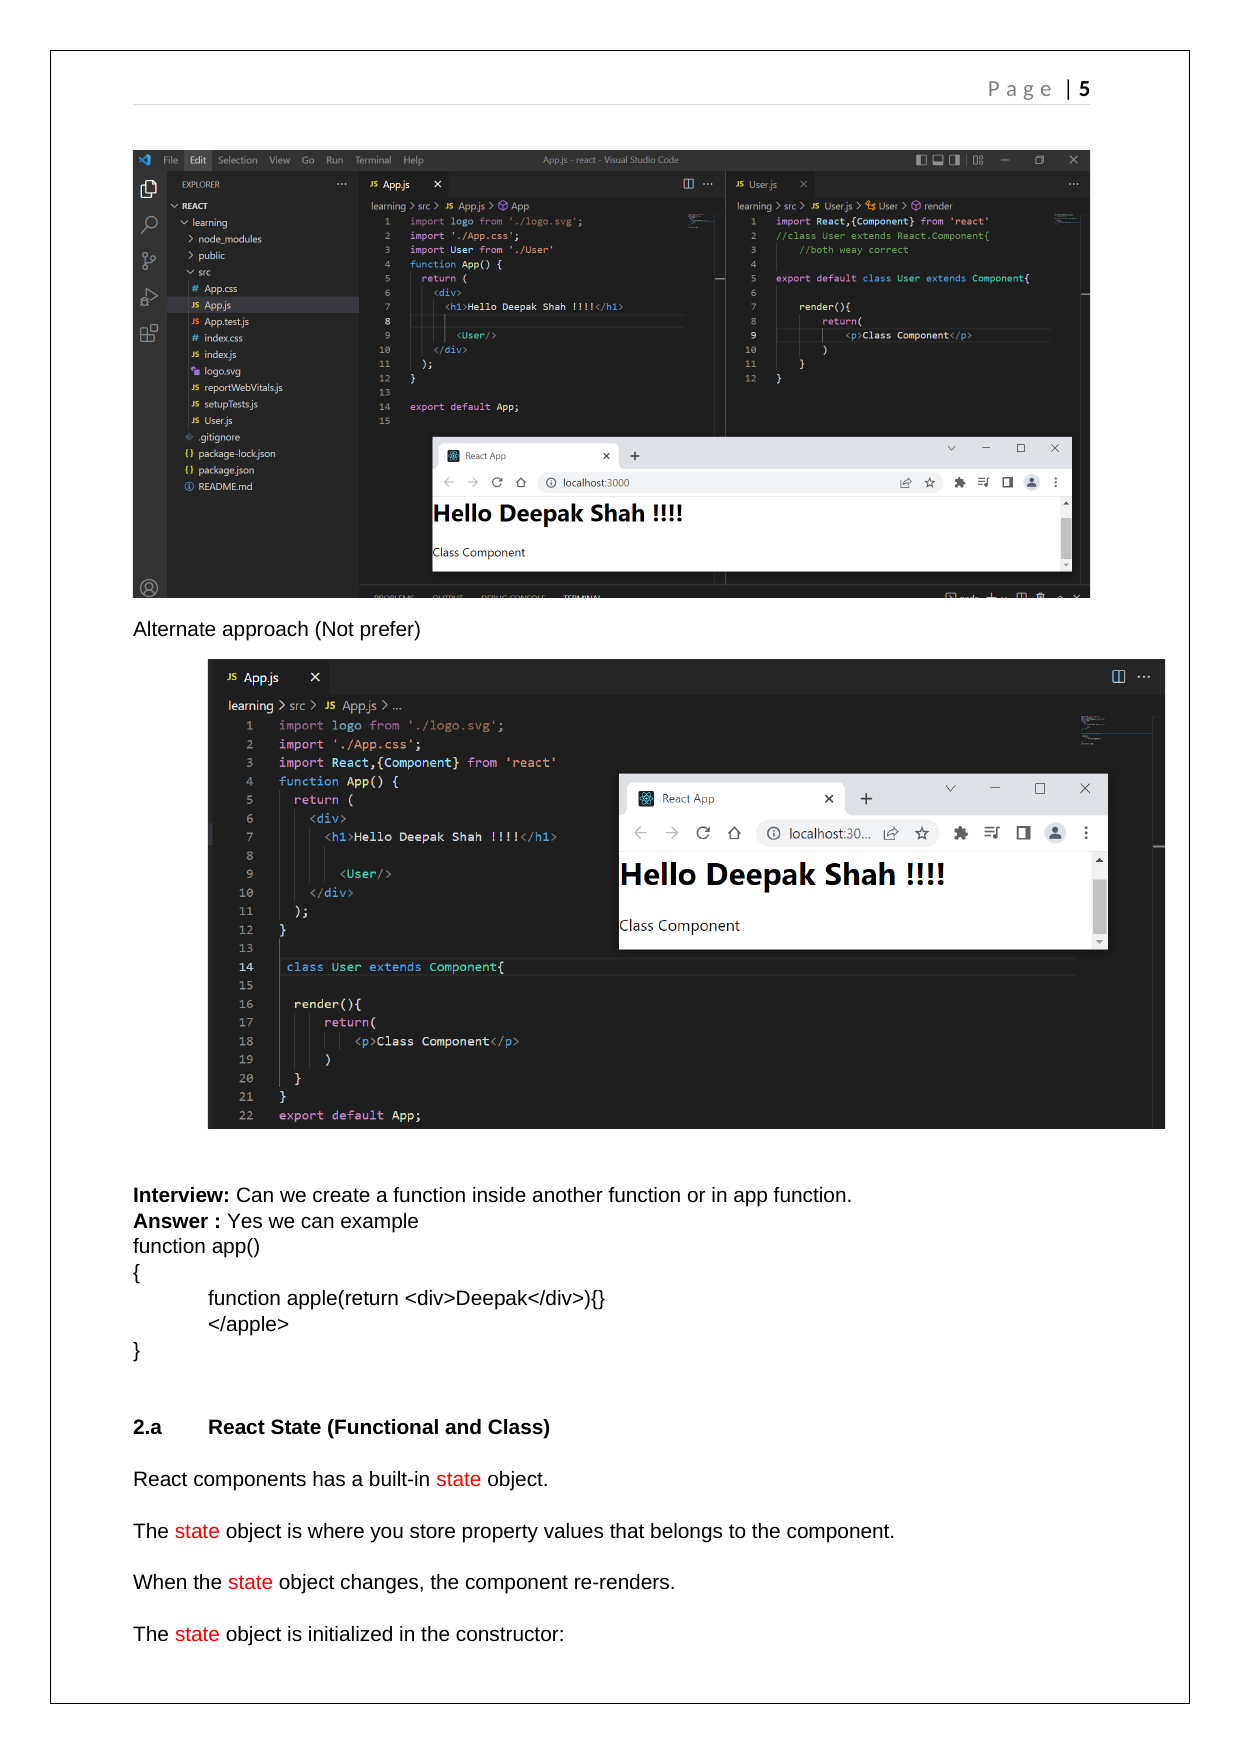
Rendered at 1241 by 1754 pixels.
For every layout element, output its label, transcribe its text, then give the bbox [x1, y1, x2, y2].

text } [133, 1338, 1090, 1362]
text function apple(return <div>Deepak</div>){} [133, 1286, 1090, 1310]
text Interview: Can we create a function inside another function or in app function. Answer : Yes we can example function app() [133, 1183, 1090, 1258]
text The state object is initialized in the constructor: [133, 1622, 1090, 1646]
text </apple> [133, 1312, 1090, 1336]
picture [207, 659, 1166, 1129]
text React components has a built-in state object. [133, 1467, 1090, 1491]
text When the state object changes, the component re-renders. [133, 1570, 1090, 1594]
text The state object is where you store property values that belongs to the component. [133, 1518, 1090, 1542]
text { [133, 1260, 1090, 1284]
text Alternate approach (Not prefer) [133, 617, 1090, 641]
text 2.a React State (Functional and Class) [133, 1415, 1090, 1439]
picture [132, 150, 1091, 598]
